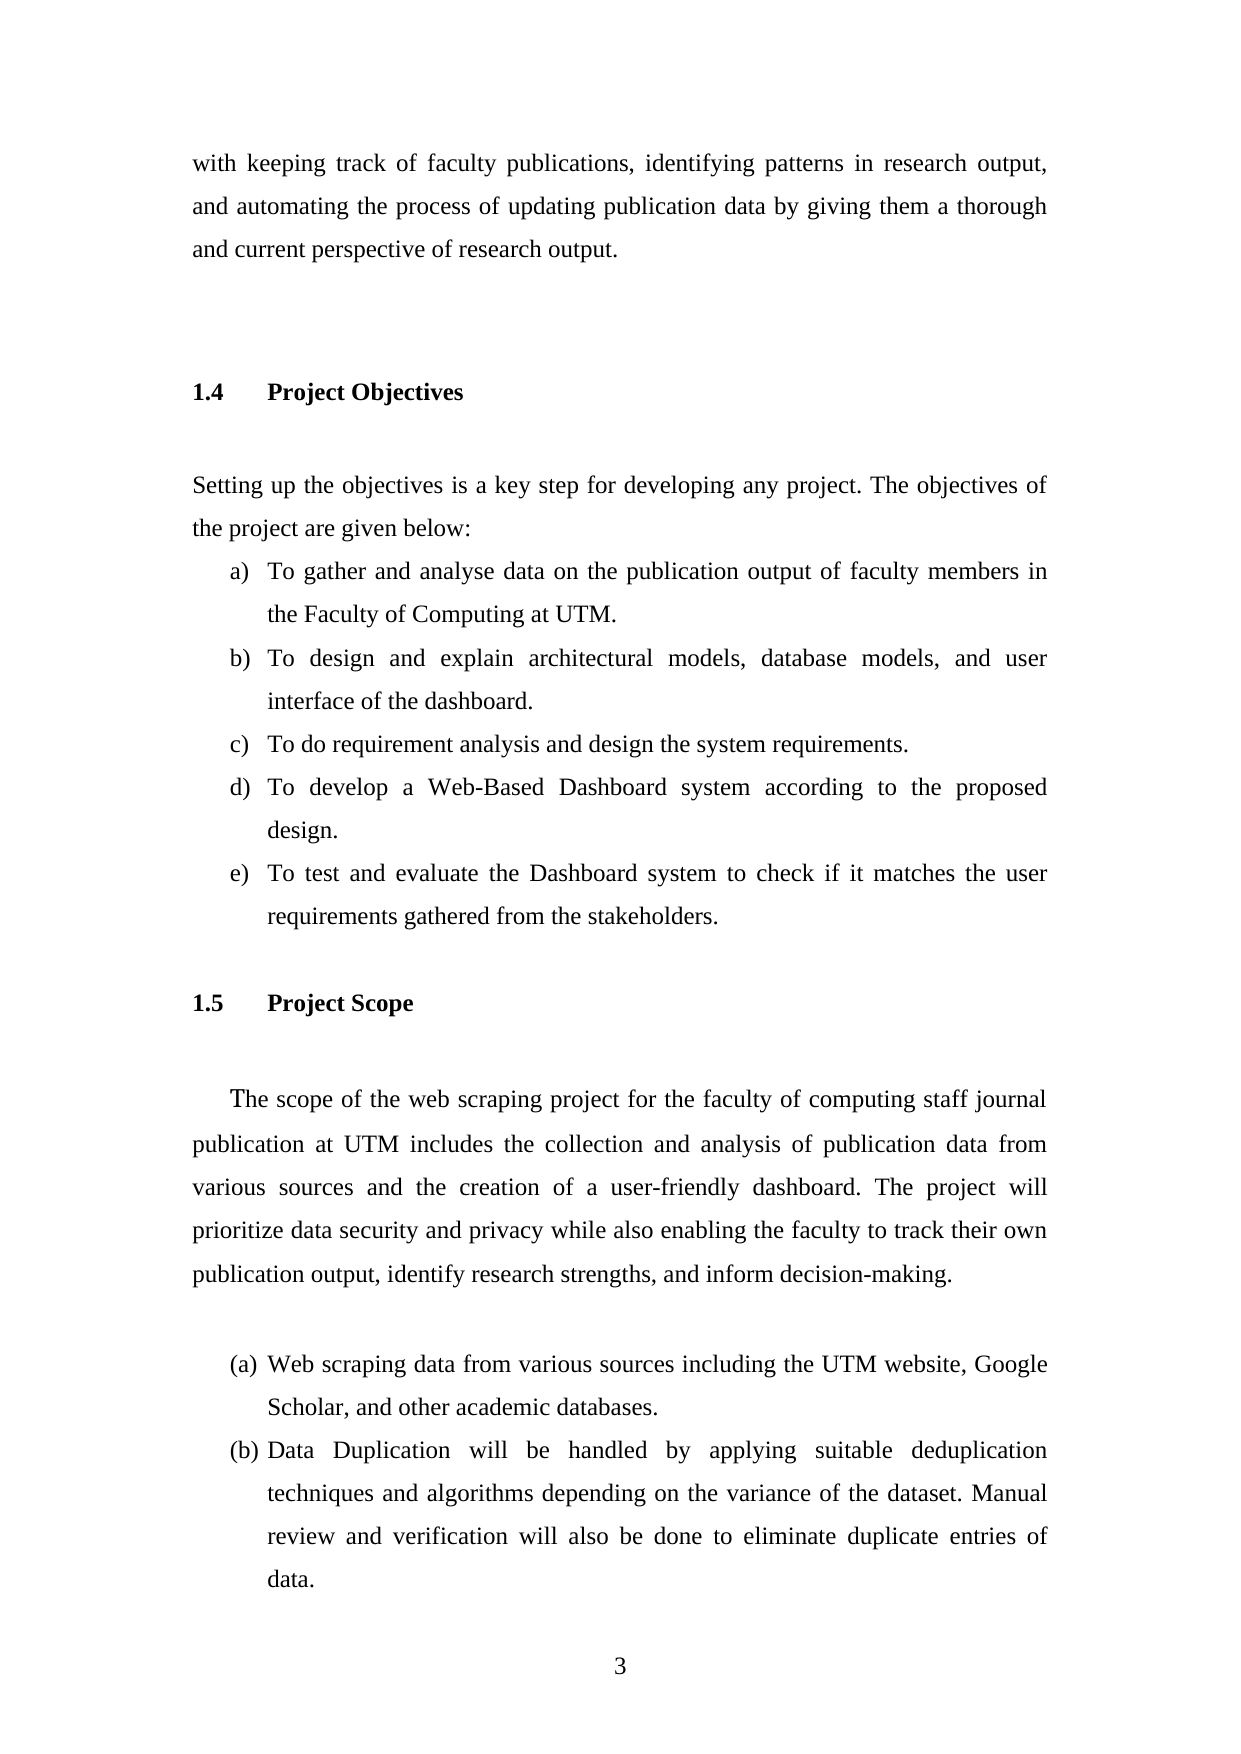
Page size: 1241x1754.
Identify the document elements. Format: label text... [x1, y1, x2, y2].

text The scope of the web scraping project for the faculty of computing staff journal publication at UTM includes the collection and analysis of publication data from various sources and the creation of a user-friendly dashboard. The project will prioritize data security and privacy while also enabling the faculty to track their own publication output, identify research strengths, and inform decision-making. [192, 1081, 1048, 1287]
list To test and evaluate the Dashboard system to check if it matches the user requirements gathered from the stakeholders. [229, 858, 1048, 930]
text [192, 148, 1048, 263]
list Web scraping data from various sources including the UTM website, Google Scholar, and other academic databases. [229, 1349, 1048, 1421]
subtitle Project Scope [192, 988, 1048, 1016]
subtitle Project Objectives [192, 377, 1048, 406]
list To gather and analyse data on the publication output of faculty members in the Faculty of Computing at UTM. [229, 556, 1048, 628]
list Data Duplication will be handled by applying suitable deduplication techniques and algorithms depending on the variance of the dataset. Manual review and verification will also be done to eliminate duplicate entries of data. [229, 1435, 1048, 1593]
list To do requirement analysis and design the system requirements. [229, 729, 1048, 758]
list To design and explain architectural models, database models, and user interface of the dashboard. [229, 643, 1048, 714]
text Setting up the objectives is a key step for developing any project. The objectives of the project are given below: [192, 470, 1048, 542]
list To develop a Web-Based Dashboard system according to the proposed design. [229, 772, 1048, 844]
